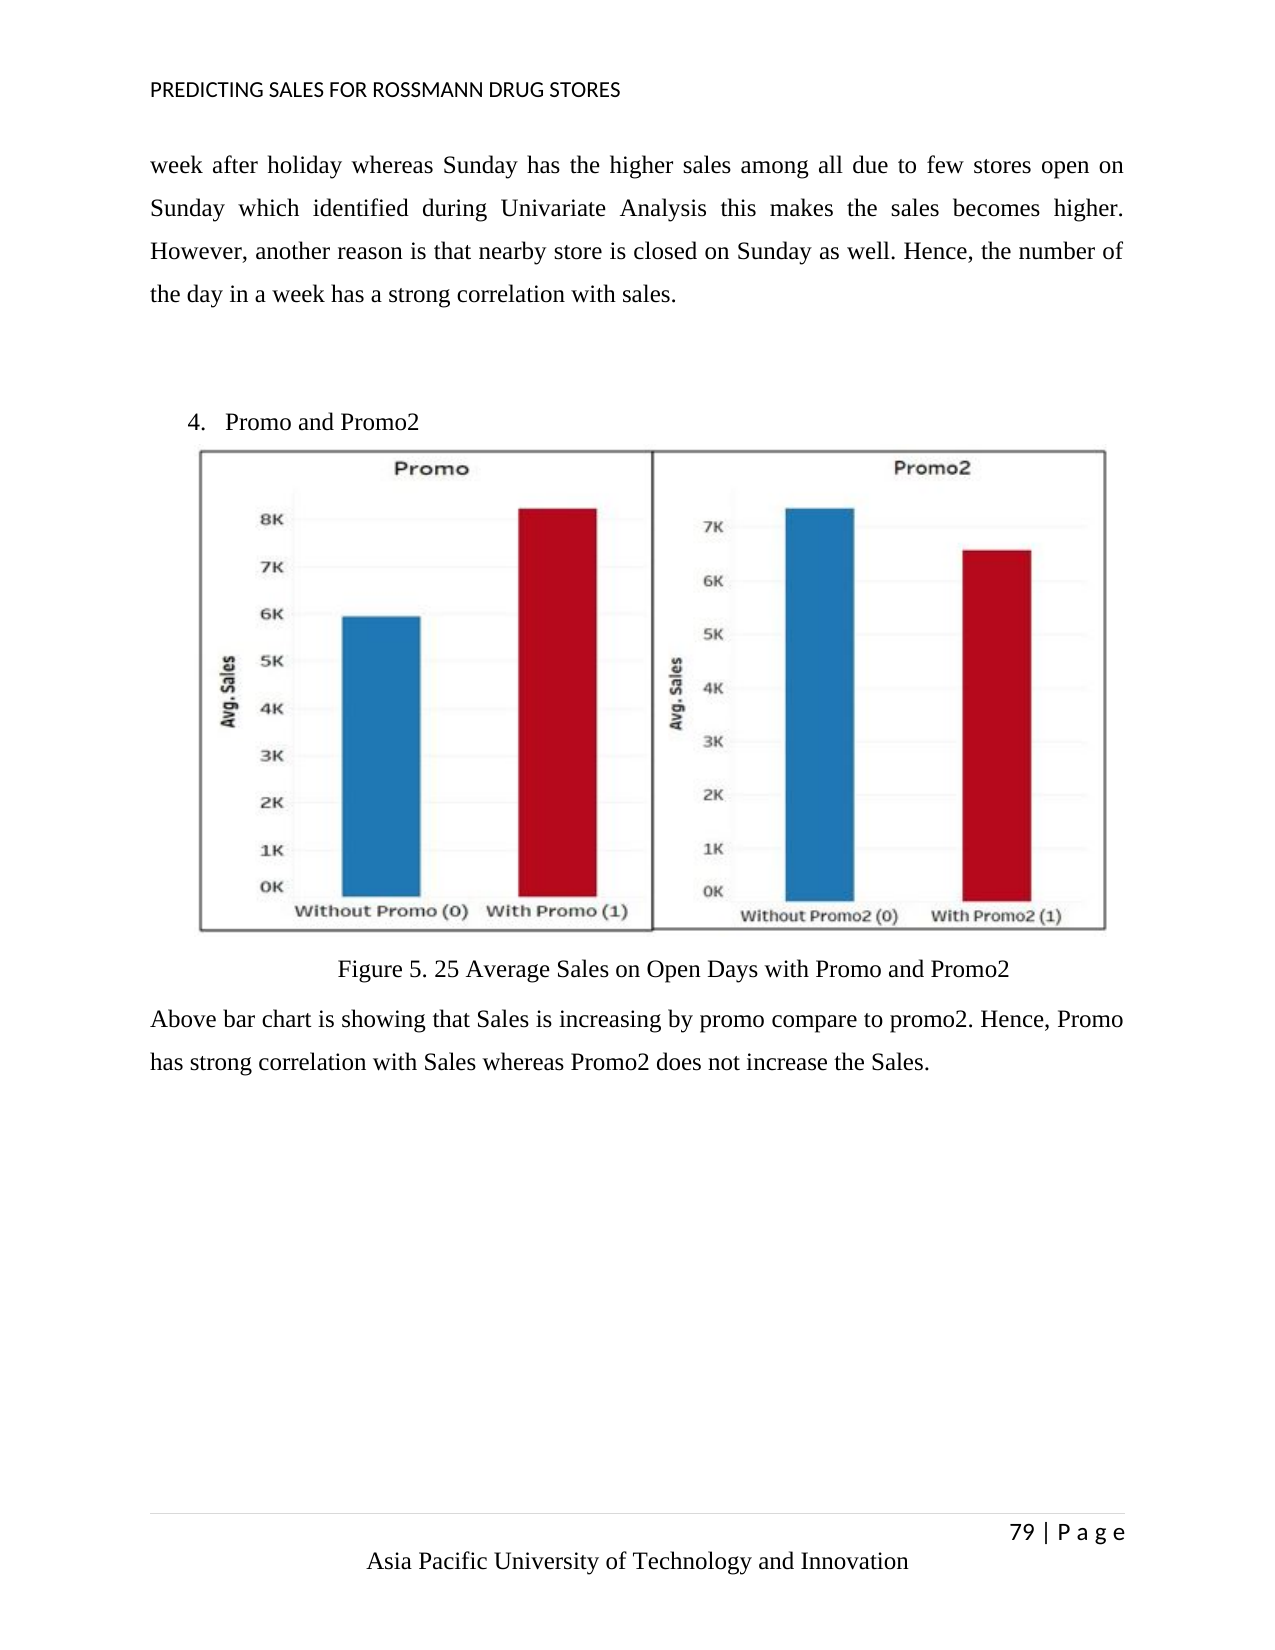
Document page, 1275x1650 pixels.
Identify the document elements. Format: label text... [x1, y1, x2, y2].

picture [193, 444, 1113, 937]
list Promo and Promo2 [187, 407, 1125, 436]
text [150, 150, 1125, 308]
text Figure 5. 25 Average Sales on Open Days with Promo and Promo2 [150, 954, 1125, 983]
text Above bar chart is showing that Sales is increasing by promo compare to promo2. Hence, Promo has strong correlation with Sales whereas Promo2 does not increase the Sales. [150, 1004, 1125, 1076]
